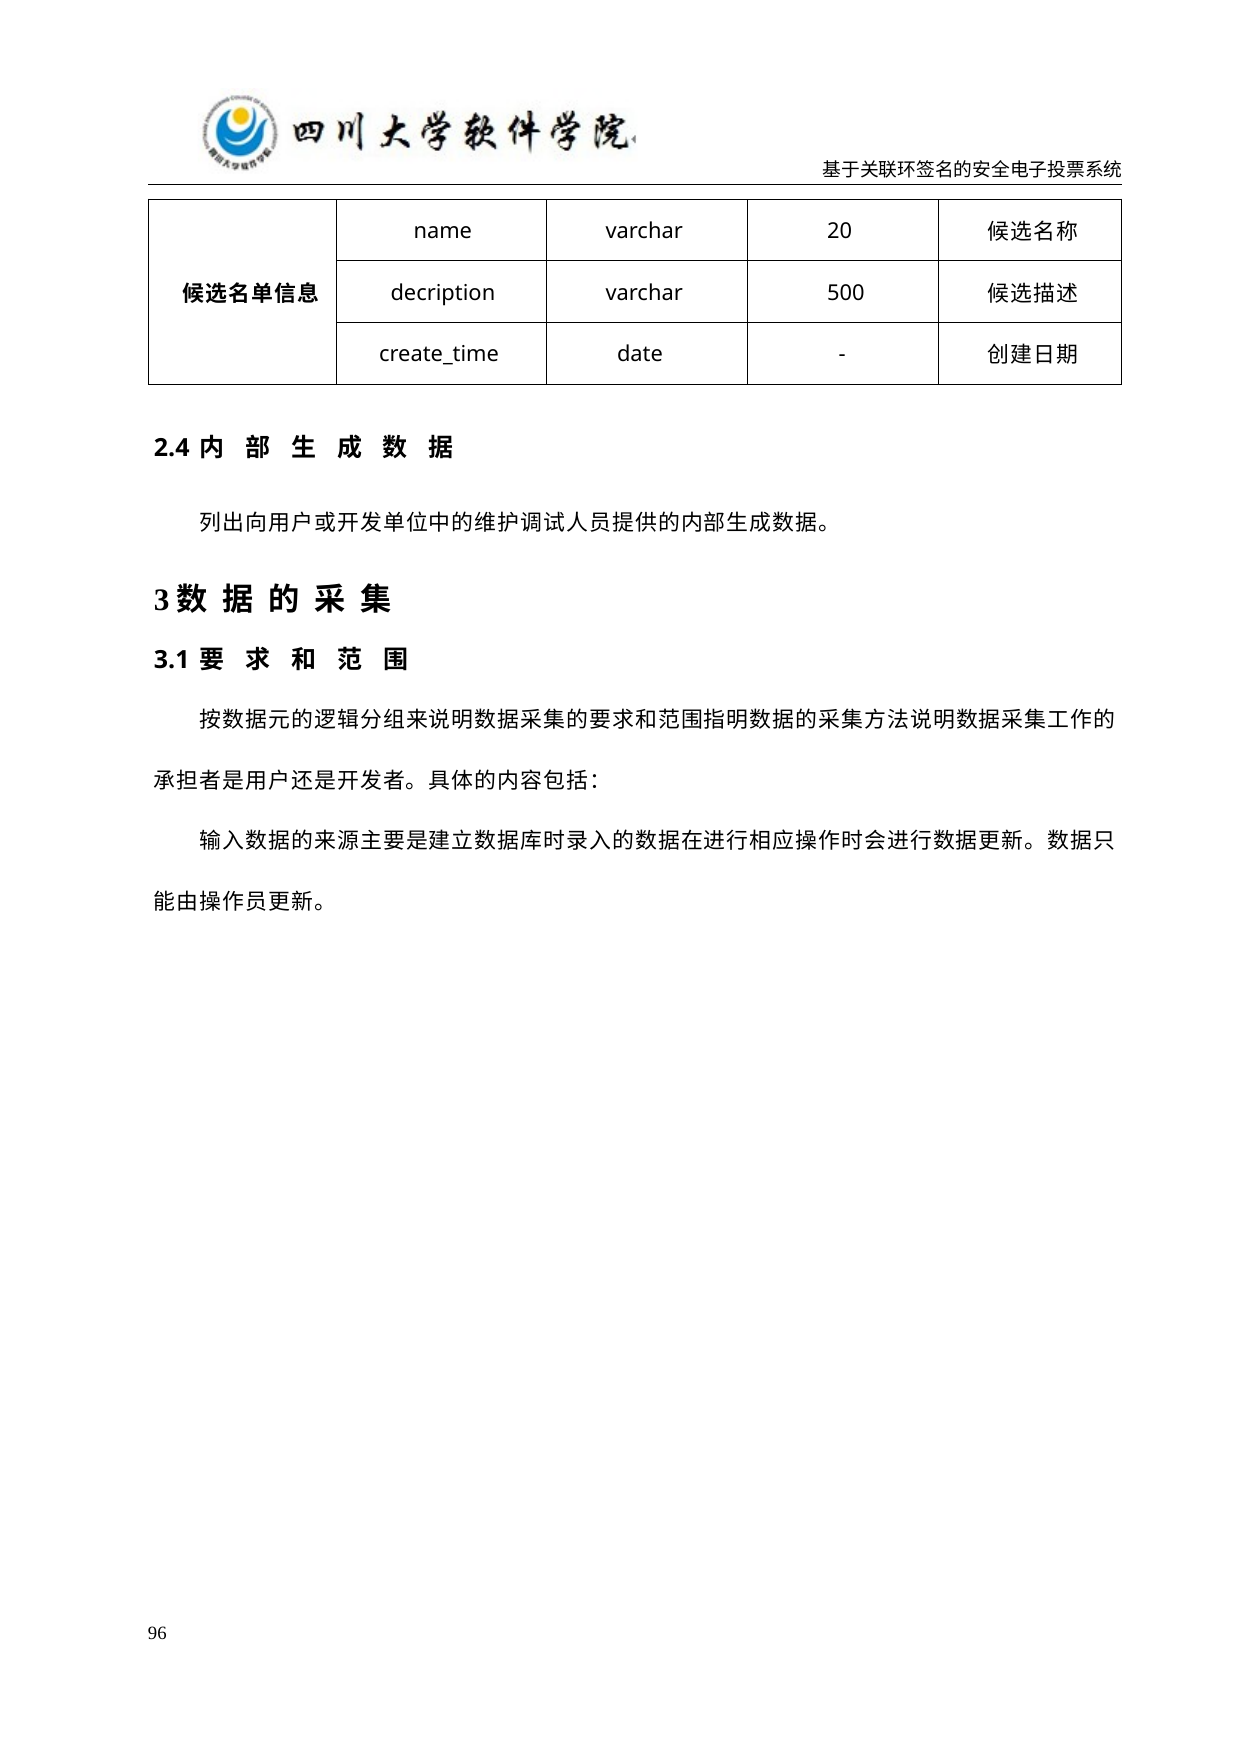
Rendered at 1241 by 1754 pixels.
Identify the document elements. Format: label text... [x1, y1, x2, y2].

table_cell decription [337, 261, 546, 322]
text 输入数据的来源主要是建立数据库时录入的数据在进行相应操作时会进行数据更新。数据只能由操作员更新。 [154, 809, 1116, 930]
table_cell - [748, 323, 938, 383]
table_cell create_time [337, 323, 546, 383]
text 按数据元的逻辑分组来说明数据采集的要求和范围指明数据的采集方法说明数据采集工作的承担者是用户还是开发者。具体的内容包括： [154, 688, 1116, 809]
table_cell 候选名称 [939, 200, 1121, 260]
table_cell date [547, 323, 747, 383]
table_cell 500 [748, 261, 938, 322]
table_cell 候选名单信息 [149, 200, 336, 383]
table_cell 候选描述 [939, 261, 1121, 322]
subtitle 3数据的采集 [154, 566, 1116, 627]
text 2.4内部生成数据 [154, 415, 1116, 476]
text 3.1要求和范围 [154, 627, 1116, 688]
table_cell 20 [748, 200, 938, 260]
text 列出向用户或开发单位中的维护调试人员提供的内部生成数据。 [154, 491, 1116, 551]
table_cell 创建日期 [939, 323, 1121, 383]
table_cell varchar [547, 261, 747, 322]
picture [197, 88, 639, 177]
table_cell name [337, 200, 546, 260]
table_cell varchar [547, 200, 747, 260]
